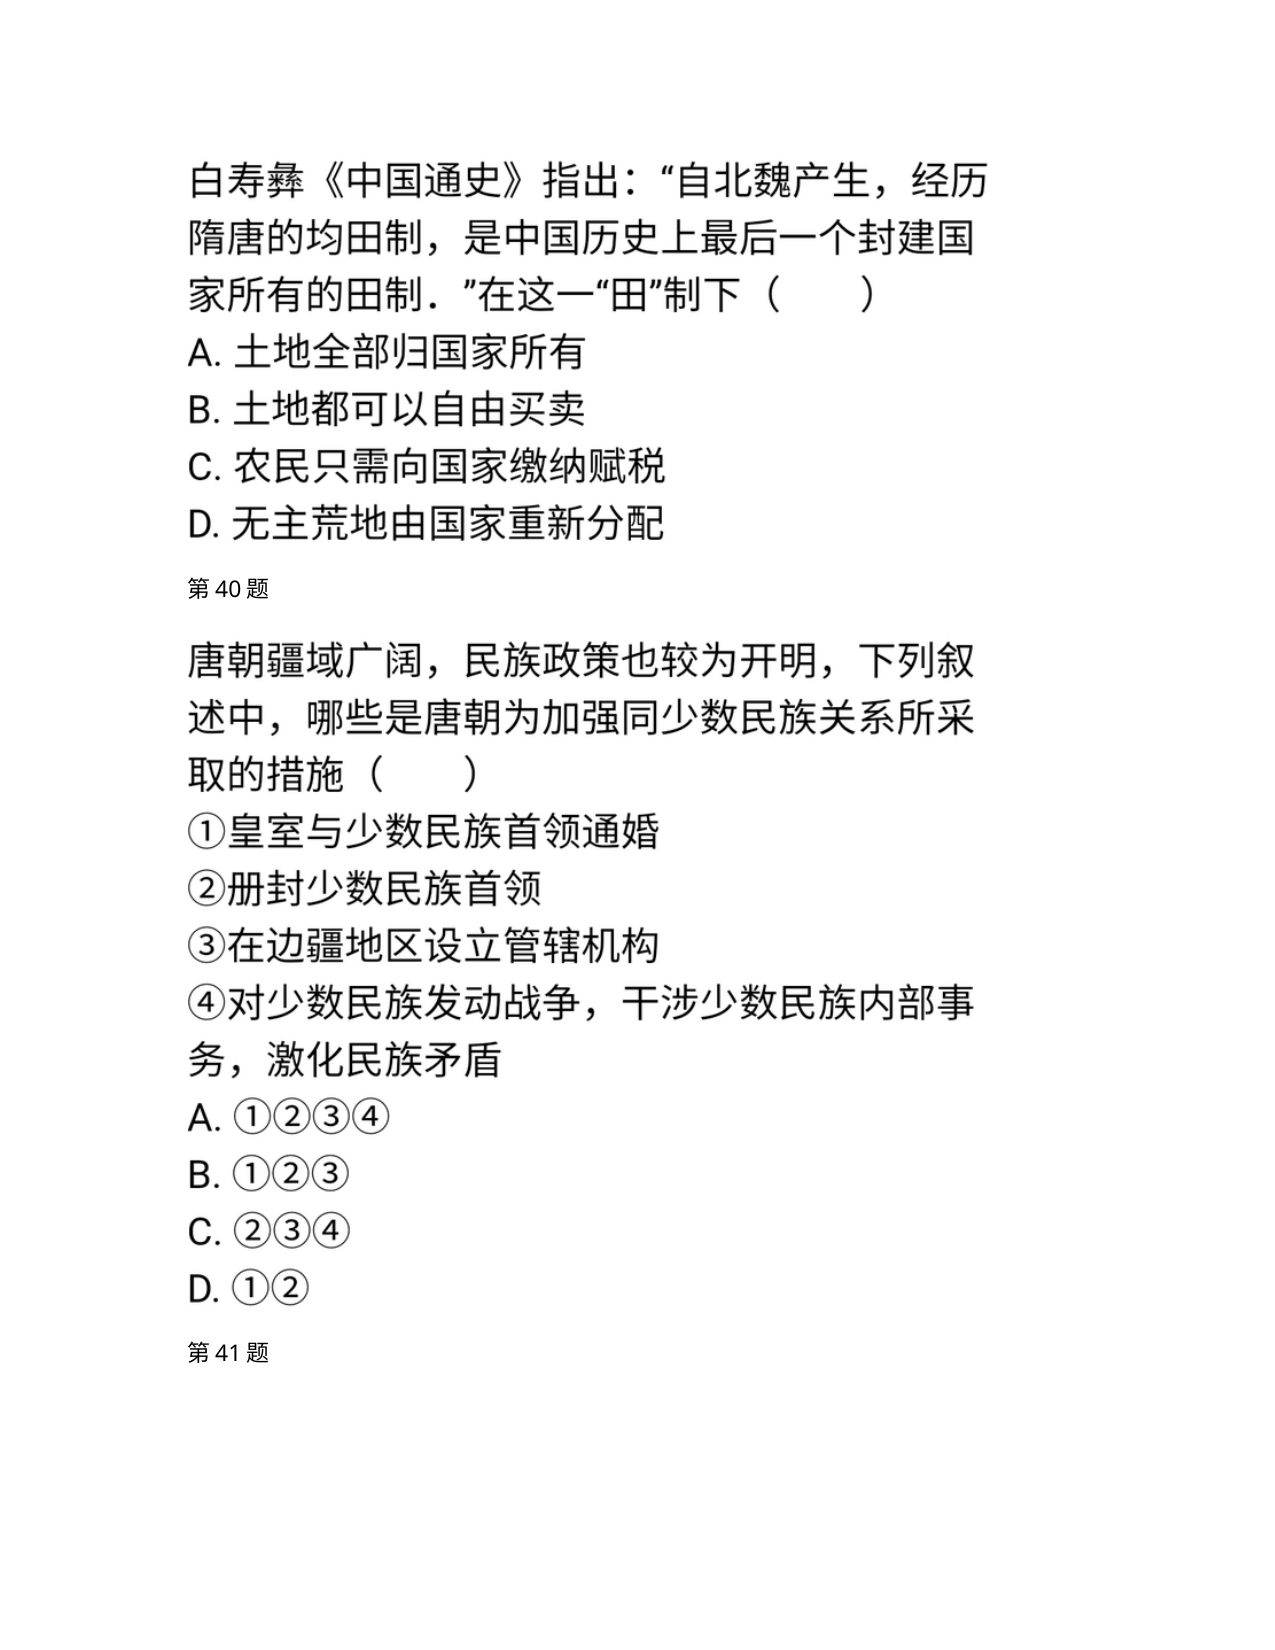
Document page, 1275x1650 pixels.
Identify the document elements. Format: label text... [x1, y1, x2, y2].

text 第41题 [187, 1337, 1087, 1368]
picture [187, 630, 1013, 1312]
text 第40题 [187, 573, 1087, 604]
picture [187, 150, 1013, 548]
